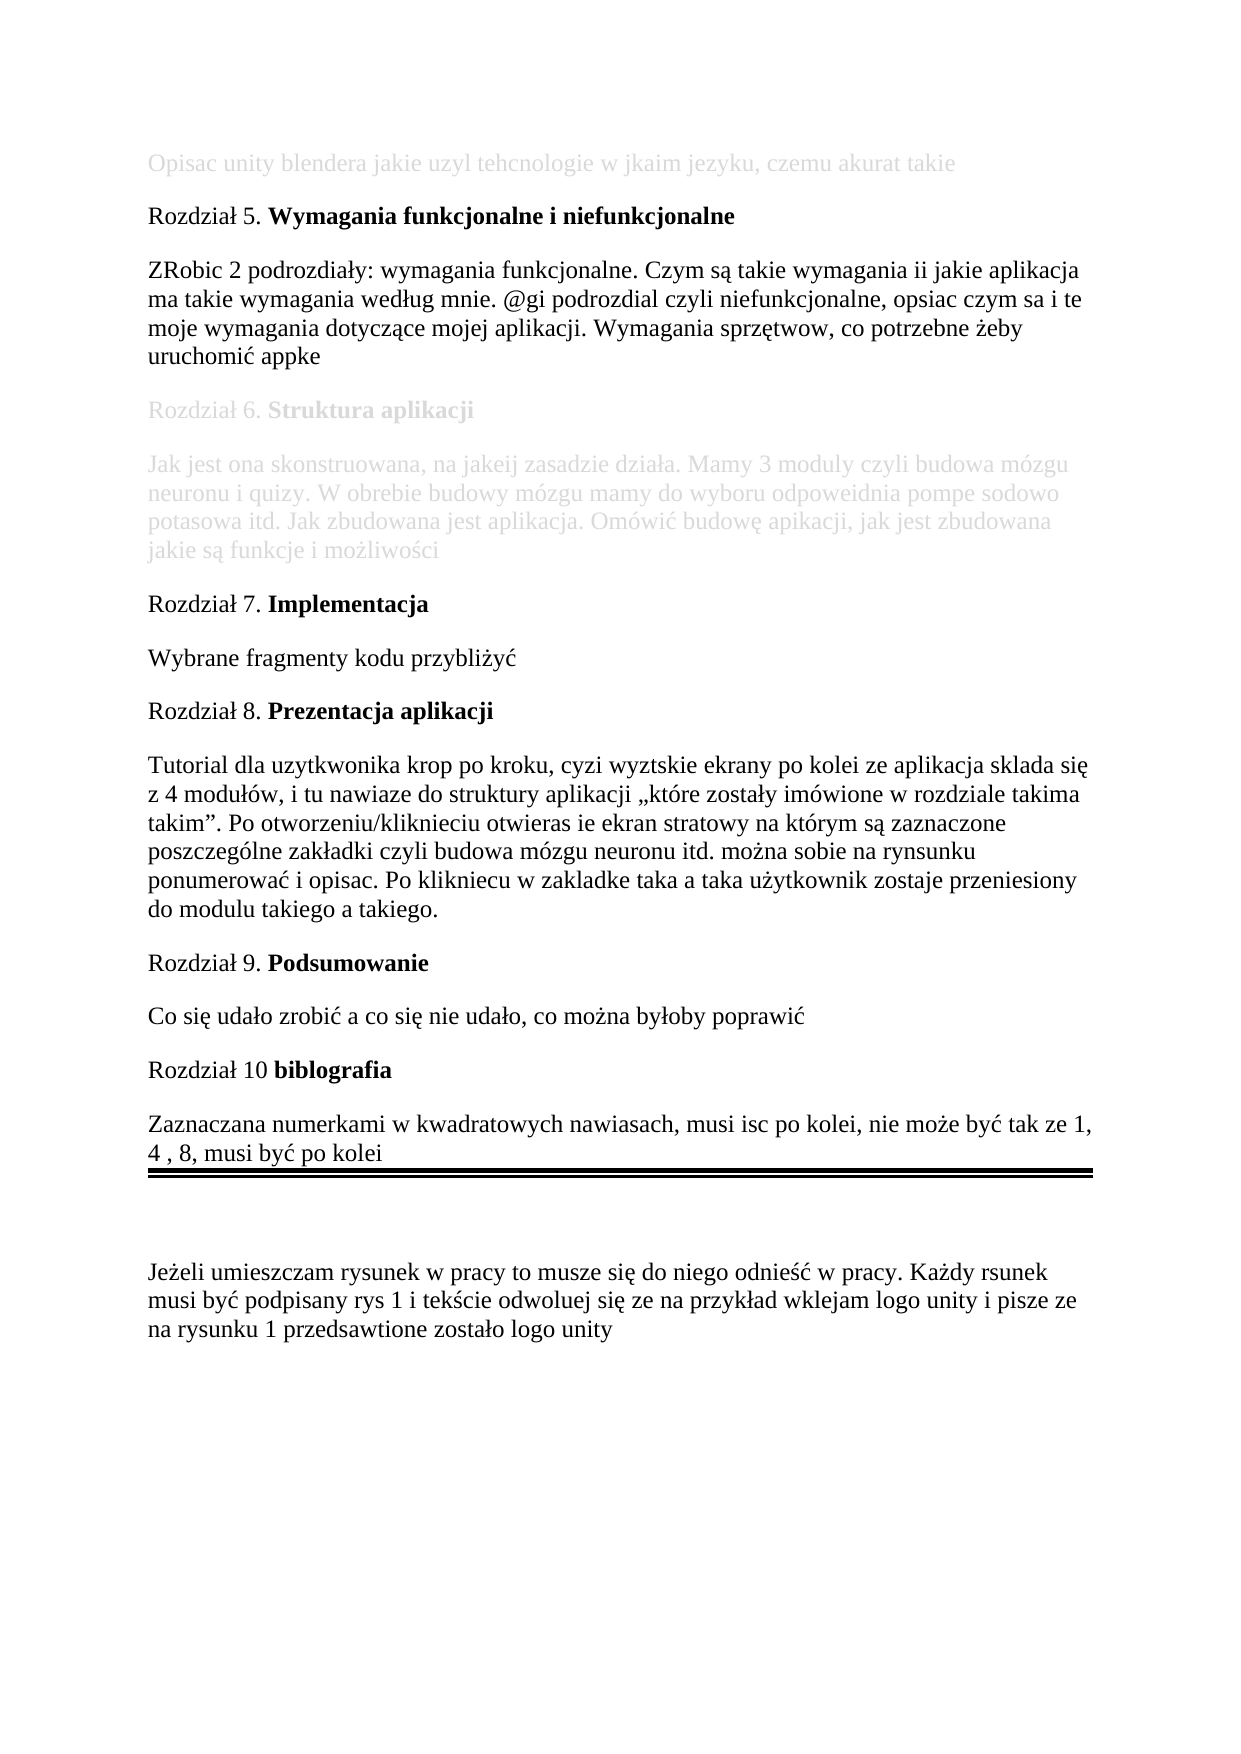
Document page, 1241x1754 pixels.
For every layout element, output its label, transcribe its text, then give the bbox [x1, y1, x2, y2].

text Co się udało zrobić a co się nie udało, co można byłoby poprawić [148, 1001, 1093, 1030]
text Zaznaczana numerkami w kwadratowych nawiasach, musi isc po kolei, nie może być tak ze 1, 4 , 8, musi być po kolei [148, 1109, 1093, 1168]
text Rozdział 8. Prezentacja aplikacji [148, 696, 1093, 725]
text Tutorial dla uzytkwonika krop po kroku, cyzi wyztskie ekrany po kolei ze aplikacja sklada się z 4 modułów, i tu nawiaze do struktury aplikacji „które zostały imówione w rozdziale takima takim”. Po otworzeniu/kliknieciu otwieras ie ekran stratowy na którym są zaznaczone poszczególne zakładki czyli budowa mózgu neuronu itd. można sobie na rynsunku ponumerować i opisac. Po klikniecu w zakladke taka a taka użytkownik zostaje przeniesiony do modulu takiego a takiego. [148, 750, 1093, 923]
text Opisac unity blendera jakie uzyl tehcnologie w jkaim jezyku, czemu akurat takie [148, 148, 1093, 176]
text Jeżeli umieszczam rysunek w pracy to musze się do niego odnieść w pracy. Każdy rsunek musi być podpisany rys 1 i tekście odwoluej się ze na przykład wklejam logo unity i pisze ze na rysunku 1 przedsawtione zostało logo unity [148, 1257, 1093, 1343]
text Rozdział 10 biblografia [148, 1055, 1093, 1084]
text Rozdział 7. Implementacja [148, 589, 1093, 618]
text Rozdział 5. Wymagania funkcjonalne i niefunkcjonalne [148, 201, 1093, 230]
text Wybrane fragmenty kodu przybliżyć [148, 643, 1093, 671]
text Rozdział 6. Struktura aplikacji [148, 395, 1093, 424]
text Jak jest ona skonstruowana, na jakeij zasadzie działa. Mamy 3 moduly czyli budowa mózgu neuronu i quizy. W obrebie budowy mózgu mamy do wyboru odpoweidnia pompe sodowo potasowa itd. Jak zbudowana jest aplikacja. Omówić budowę apikacji, jak jest zbudowana jakie są funkcje i możliwości [148, 449, 1093, 564]
text ZRobic 2 podrozdiały: wymagania funkcjonalne. Czym są takie wymagania ii jakie aplikacja ma takie wymagania według mnie. @gi podrozdial czyli niefunkcjonalne, opsiac czym sa i te moje wymagania dotyczące mojej aplikacji. Wymagania sprzętwow, co potrzebne żeby uruchomić appke [148, 255, 1093, 370]
text Rozdział 9. Podsumowanie [148, 948, 1093, 976]
